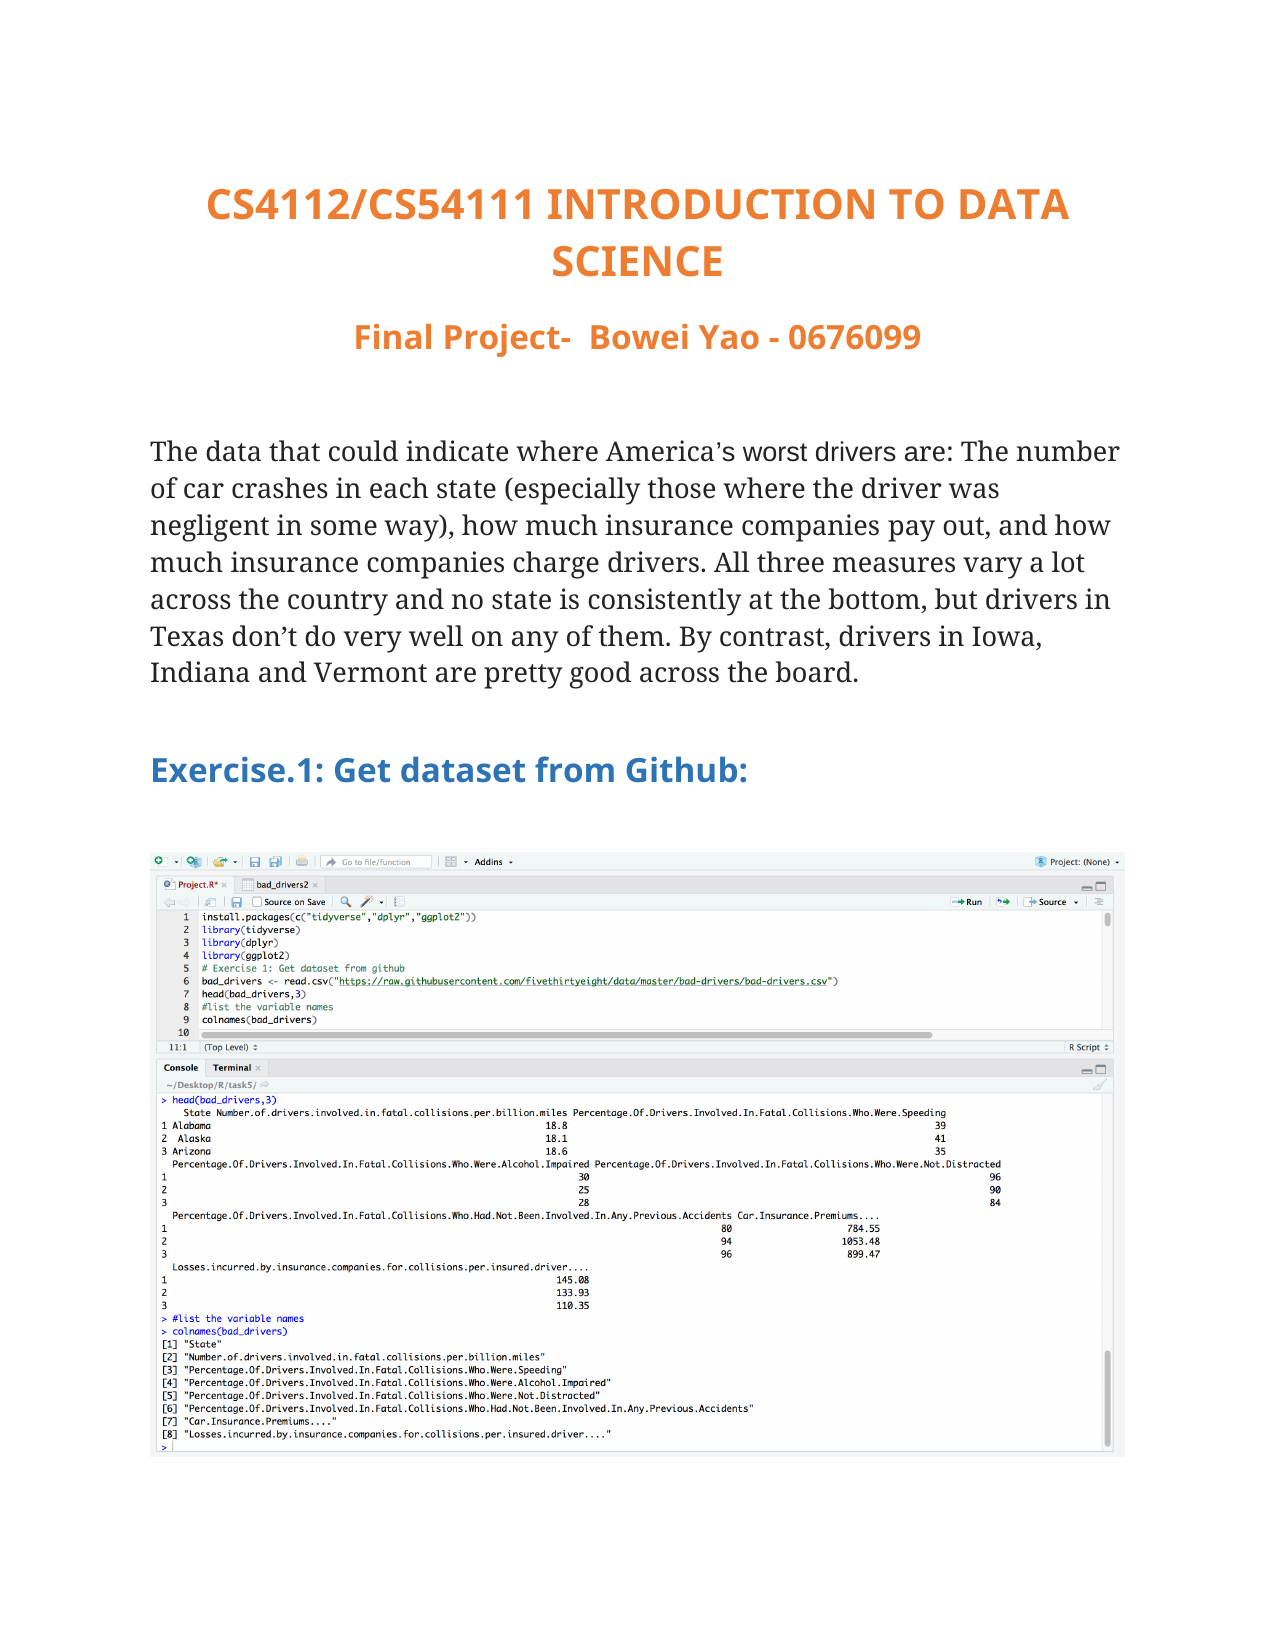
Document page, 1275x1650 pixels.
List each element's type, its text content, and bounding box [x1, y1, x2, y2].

subtitle CS4112/CS54111 INTRODUCTION TO DATA SCIENCE [150, 175, 1125, 288]
picture [150, 852, 1125, 1457]
subtitle Exercise.1: Get dataset from Github: [150, 746, 1125, 792]
subtitle Final Project- Bowei Yao - 0676099 [150, 313, 1125, 359]
text The data that could indicate where America’s worst drivers are: The number of car crashes in each state (especially those where the driver was negligent in some way), how much insurance companies pay out, and how much insurance companies charge drivers. All three measures vary a lot across the country and no state is consistently at the bottom, but drivers in Texas don’t do very well on any of them. By contrast, drivers in Iowa, Indiana and Vermont are pretty good across the board. [150, 433, 1125, 691]
